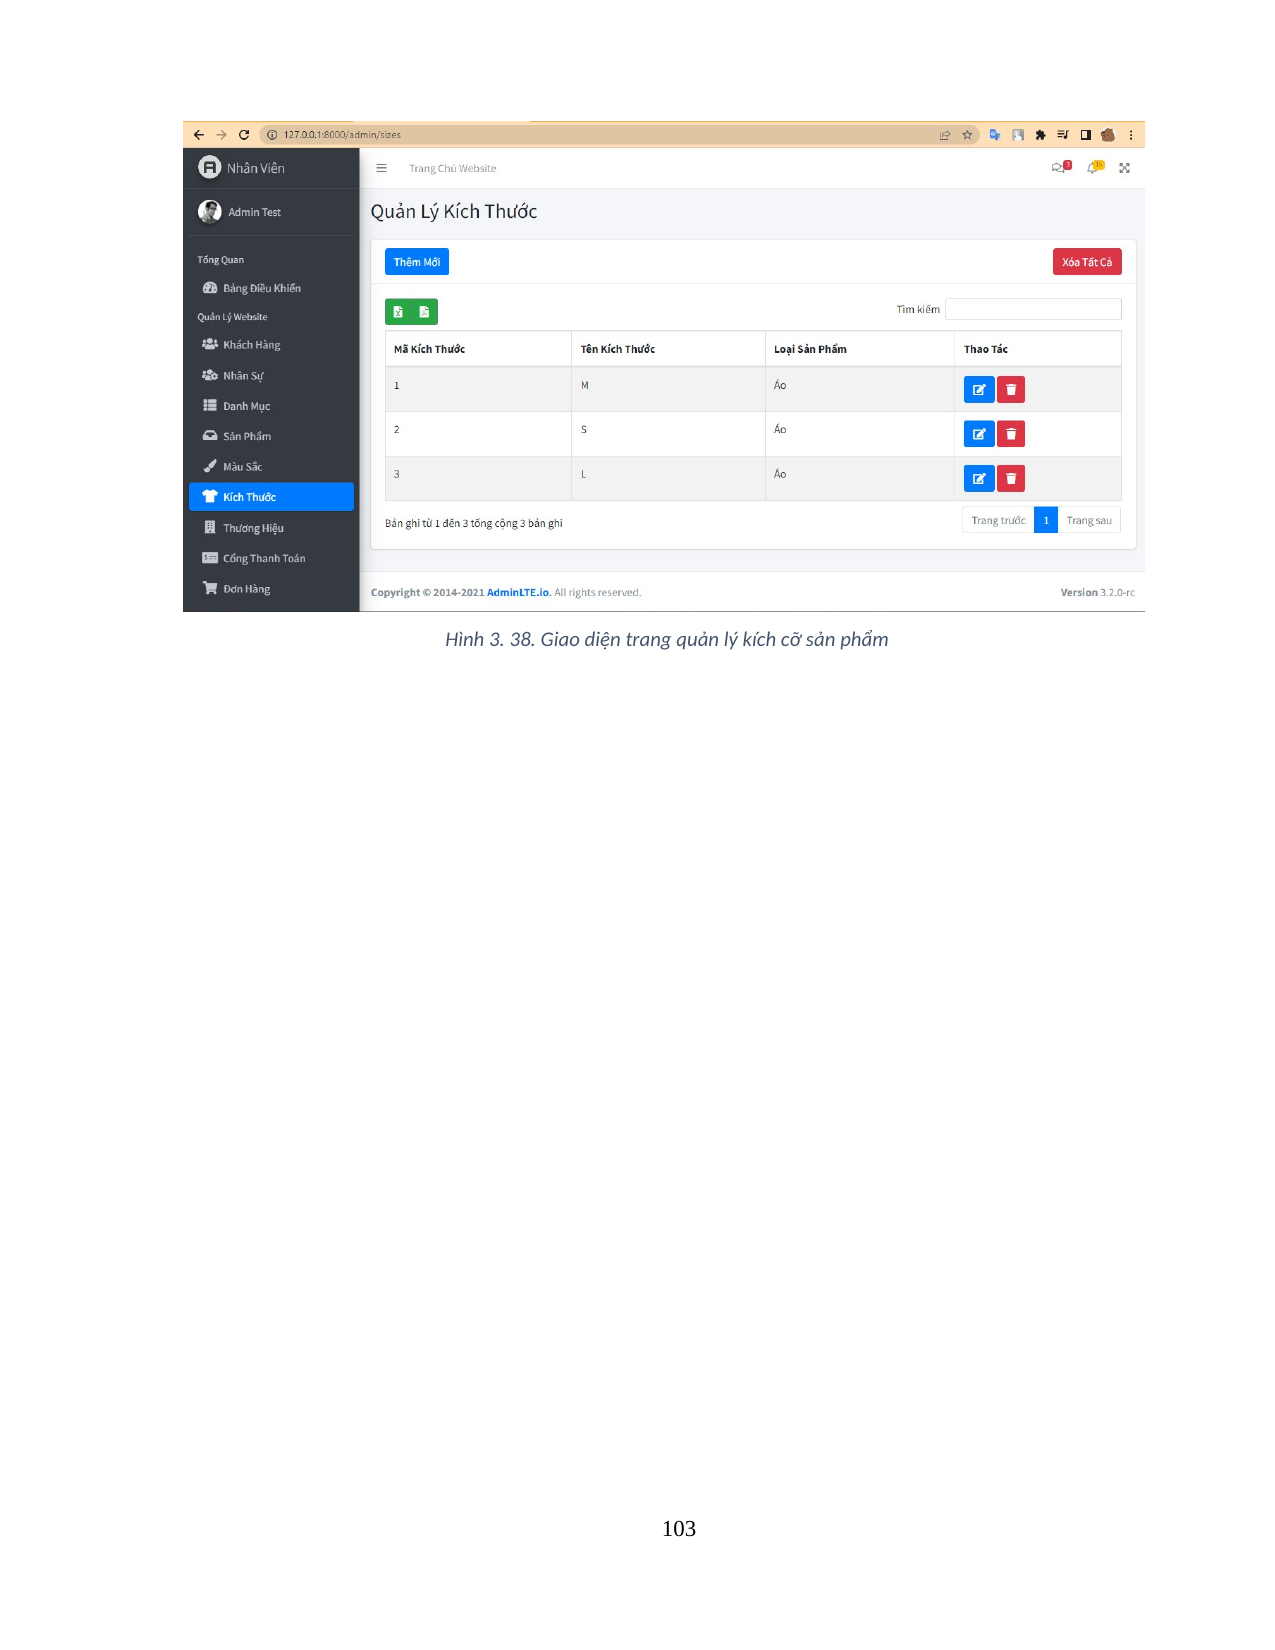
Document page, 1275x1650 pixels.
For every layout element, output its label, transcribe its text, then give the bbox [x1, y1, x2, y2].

picture [183, 121, 1146, 612]
subtitle Hình 3. 38. Giao diện trang quản lý kích cỡ sản phẩm [445, 626, 1075, 651]
